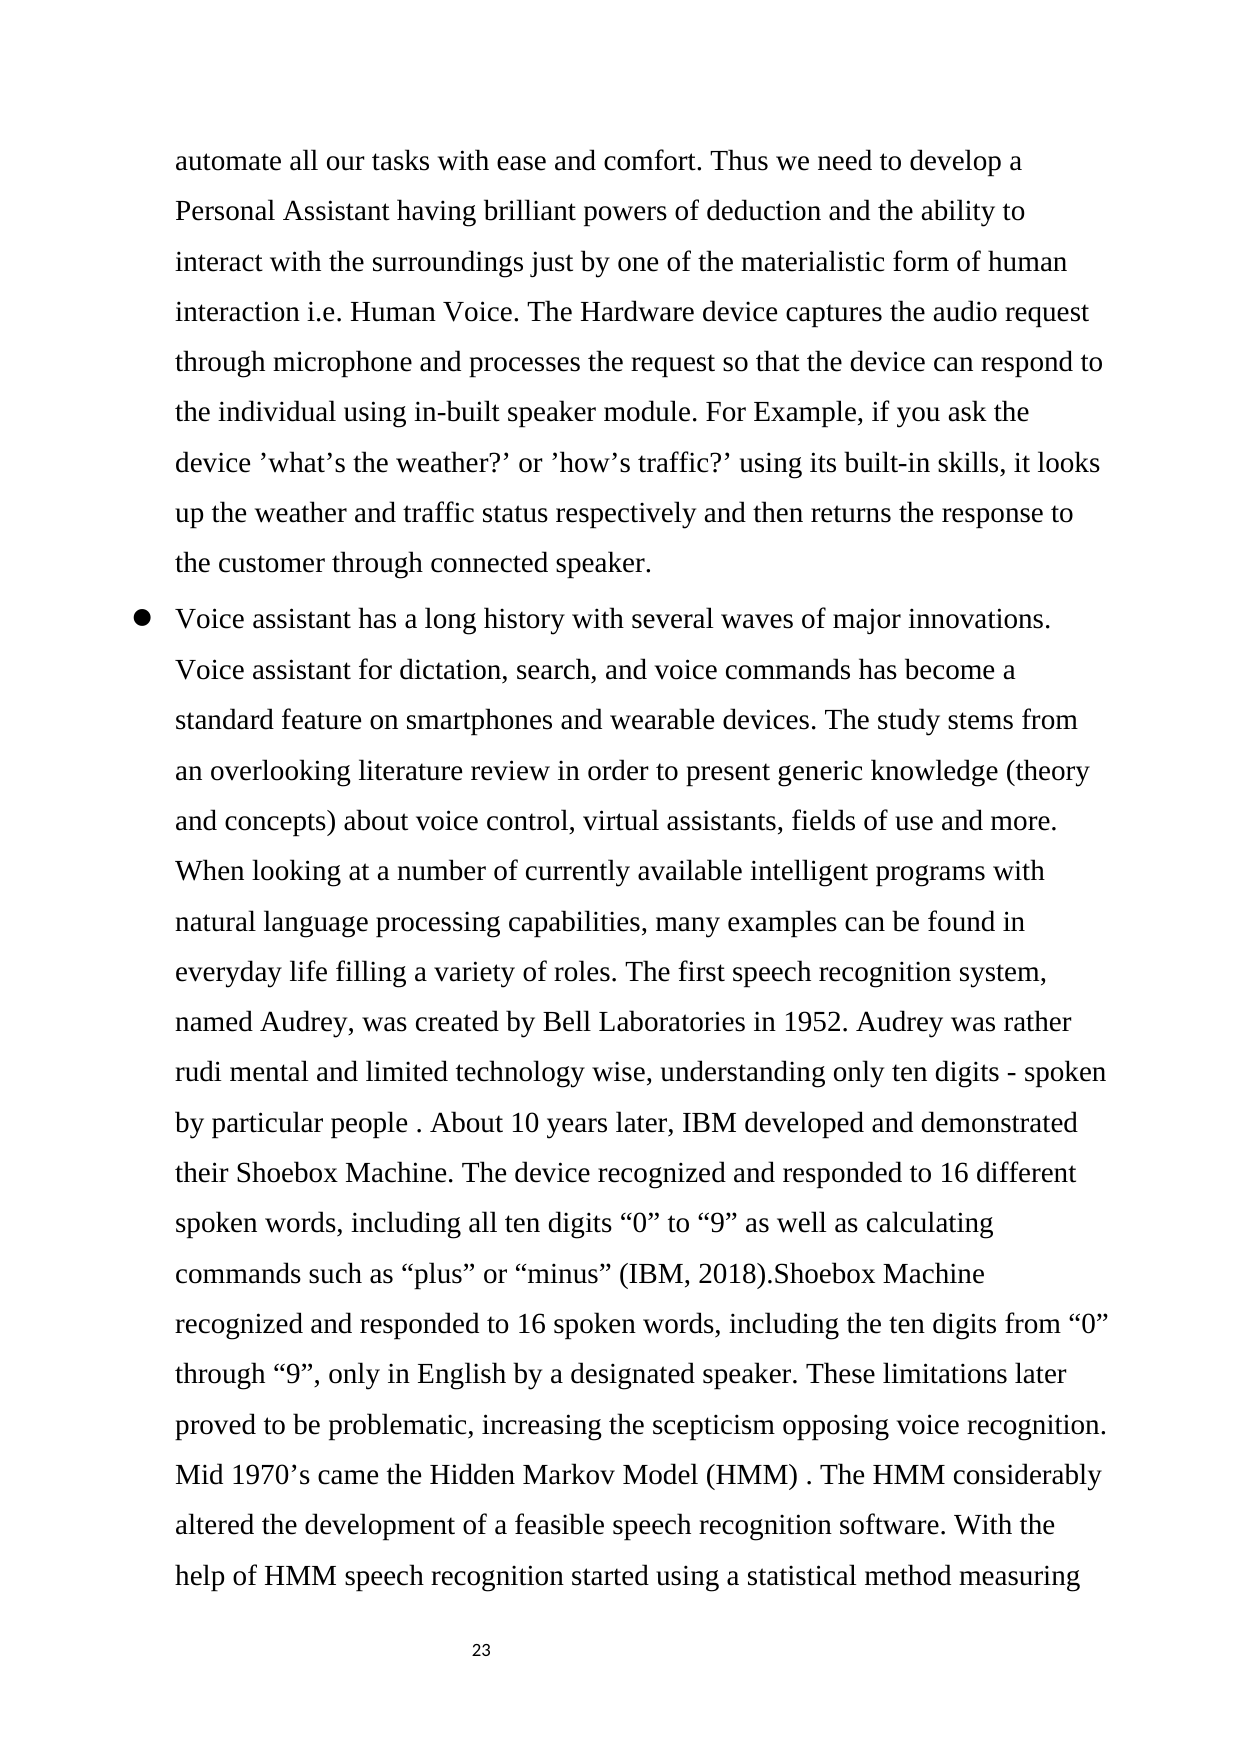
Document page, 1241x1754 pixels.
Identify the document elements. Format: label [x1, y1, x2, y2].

list [131, 143, 1112, 579]
list [131, 602, 1112, 1591]
